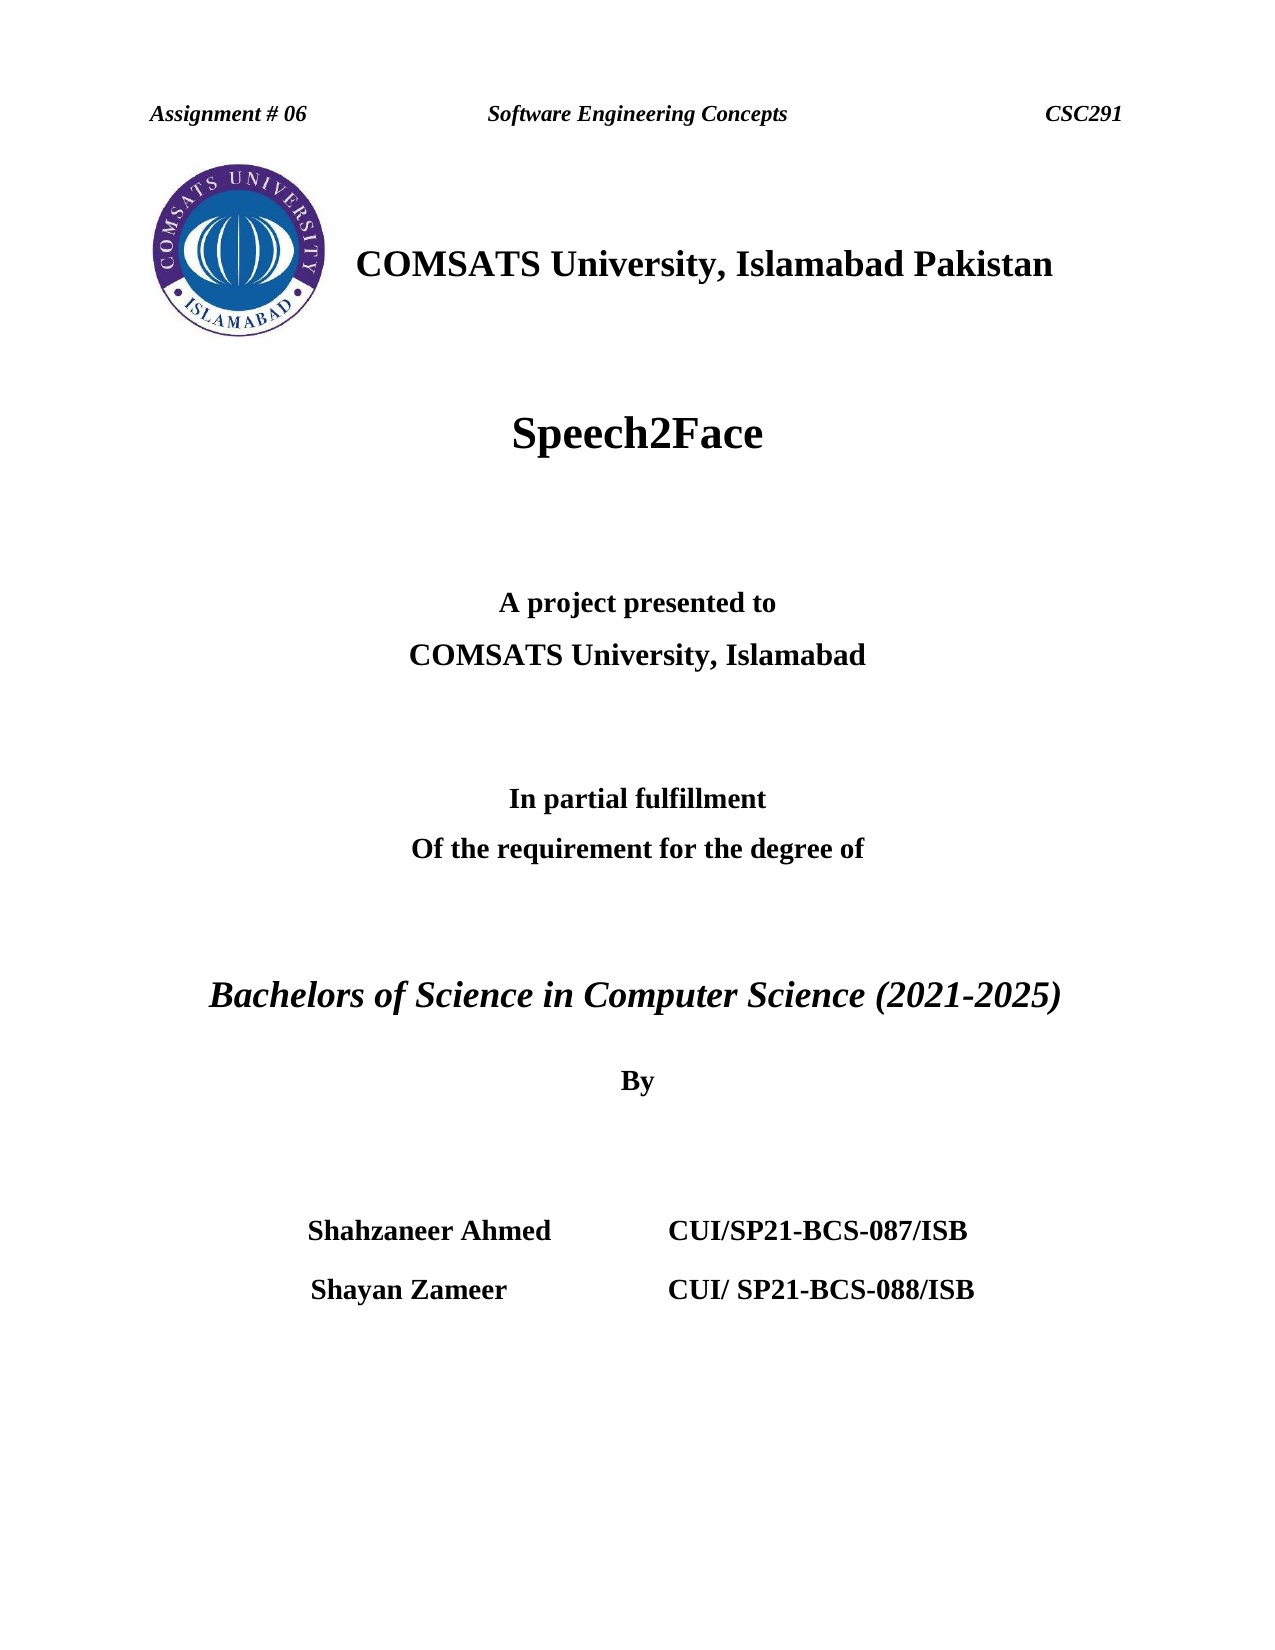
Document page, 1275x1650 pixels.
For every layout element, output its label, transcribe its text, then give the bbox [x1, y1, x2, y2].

text COMSATS University, Islamabad [150, 636, 1125, 672]
text COMSATS University, Islamabad Pakistan [337, 241, 1125, 284]
text By [150, 1063, 1125, 1096]
text Shahzaneer Ahmed CUI/SP21-BCS-087/ISB [150, 1213, 1125, 1247]
text Shayan Zameer CUI/ SP21-BCS-088/ISB [150, 1272, 1125, 1305]
text Bachelors of Science in Computer Science (2021-2025) [150, 973, 1125, 1016]
text In partial fulfillment [150, 781, 1125, 814]
text Speech2Face [150, 406, 1125, 459]
text A project presented to [150, 585, 1125, 619]
picture [150, 151, 337, 349]
text Of the requirement for the degree of [150, 831, 1125, 865]
